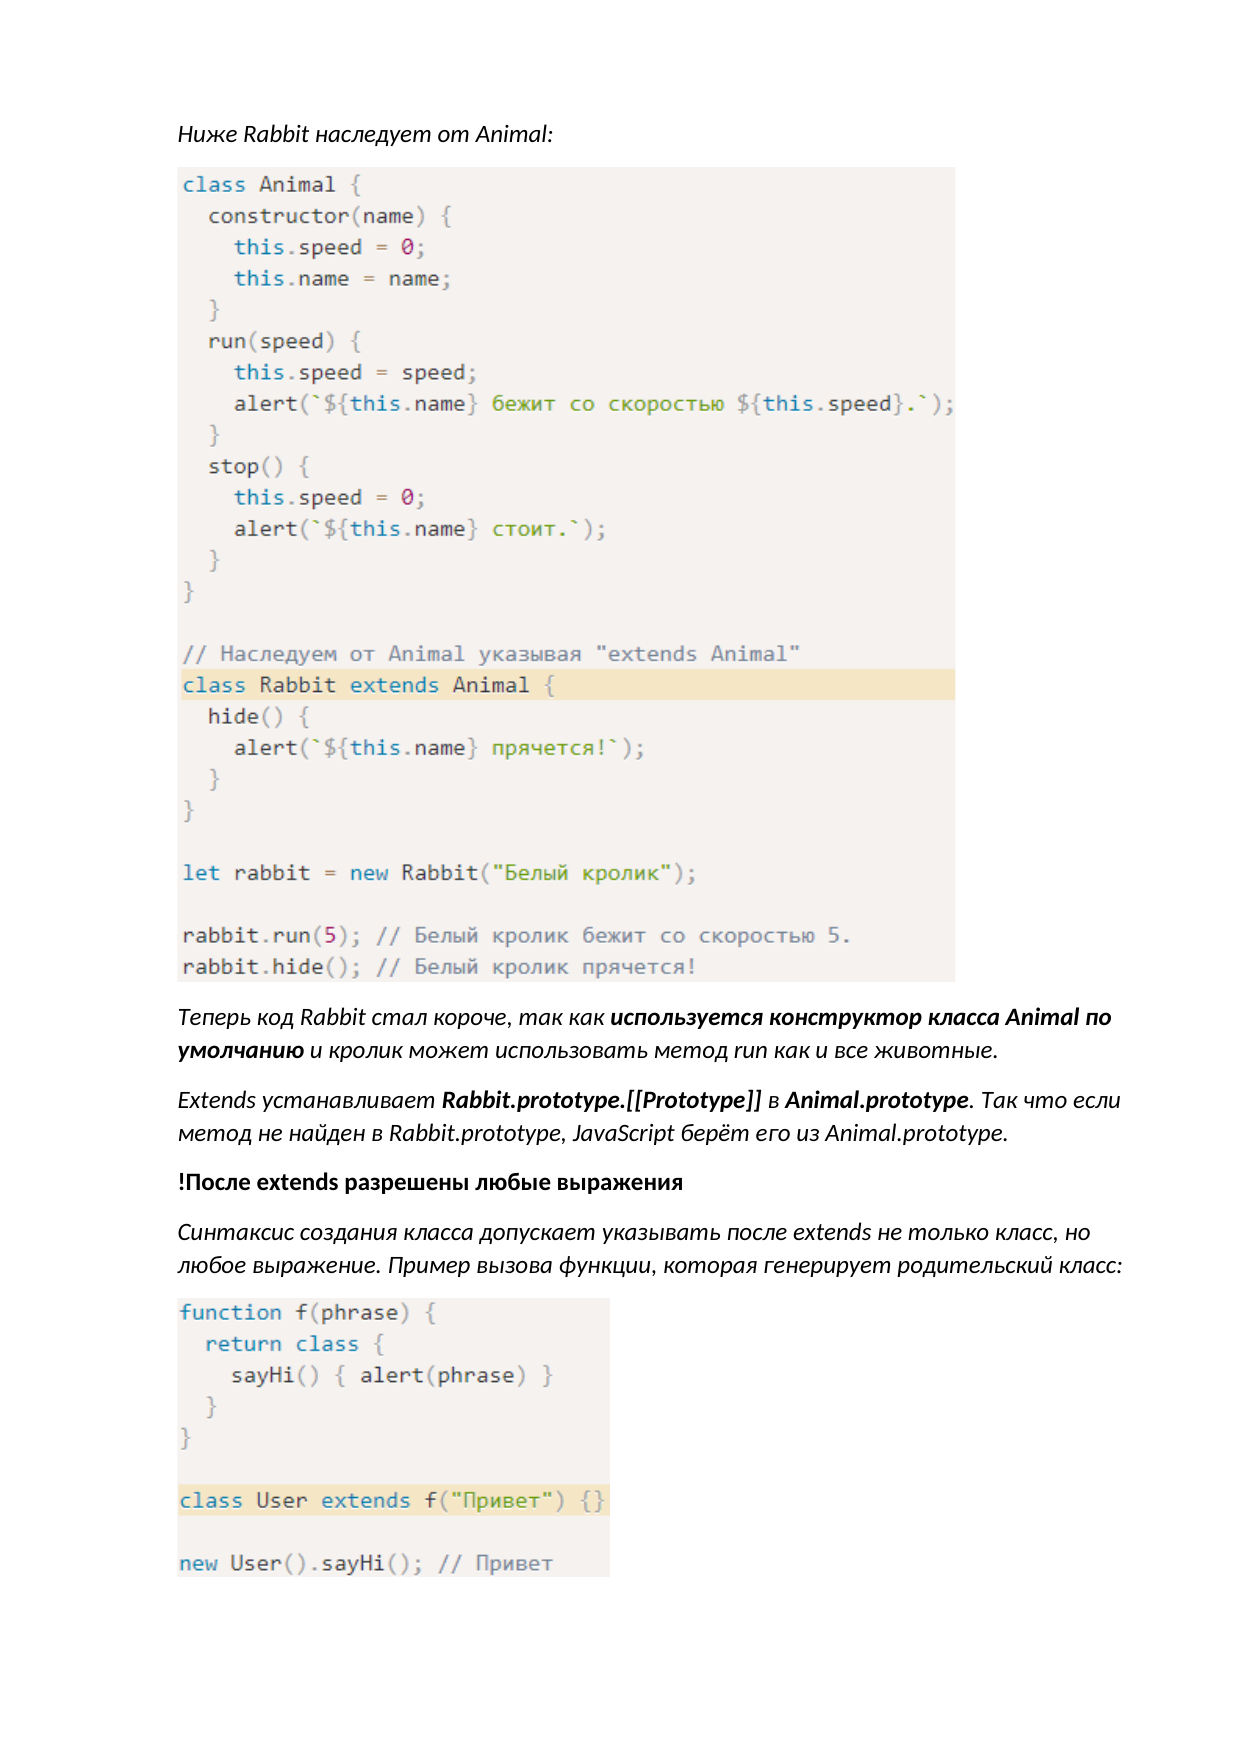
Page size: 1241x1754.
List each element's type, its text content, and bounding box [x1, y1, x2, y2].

text Extends устанавливает Rabbit.prototype.[[Prototype]] в Animal.prototype. Так что если метод не найден в Rabbit.prototype, JavaScript берёт его из Animal.prototype. [177, 1084, 1152, 1147]
text !После extends разрешены любые выражения [177, 1166, 1152, 1197]
text Теперь код Rabbit стал короче, так как используется конструктор класса Animal по умолчанию и кролик может использовать метод run как и все животные. [177, 1001, 1152, 1065]
picture [177, 1298, 610, 1577]
text Синтаксис создания класса допускает указывать после extends не только класс, но любое выражение. Пример вызова функции, которая генерирует родительский класс: [177, 1216, 1152, 1279]
picture [177, 167, 956, 982]
text Ниже Rabbit наследует от Animal: [177, 118, 1152, 149]
